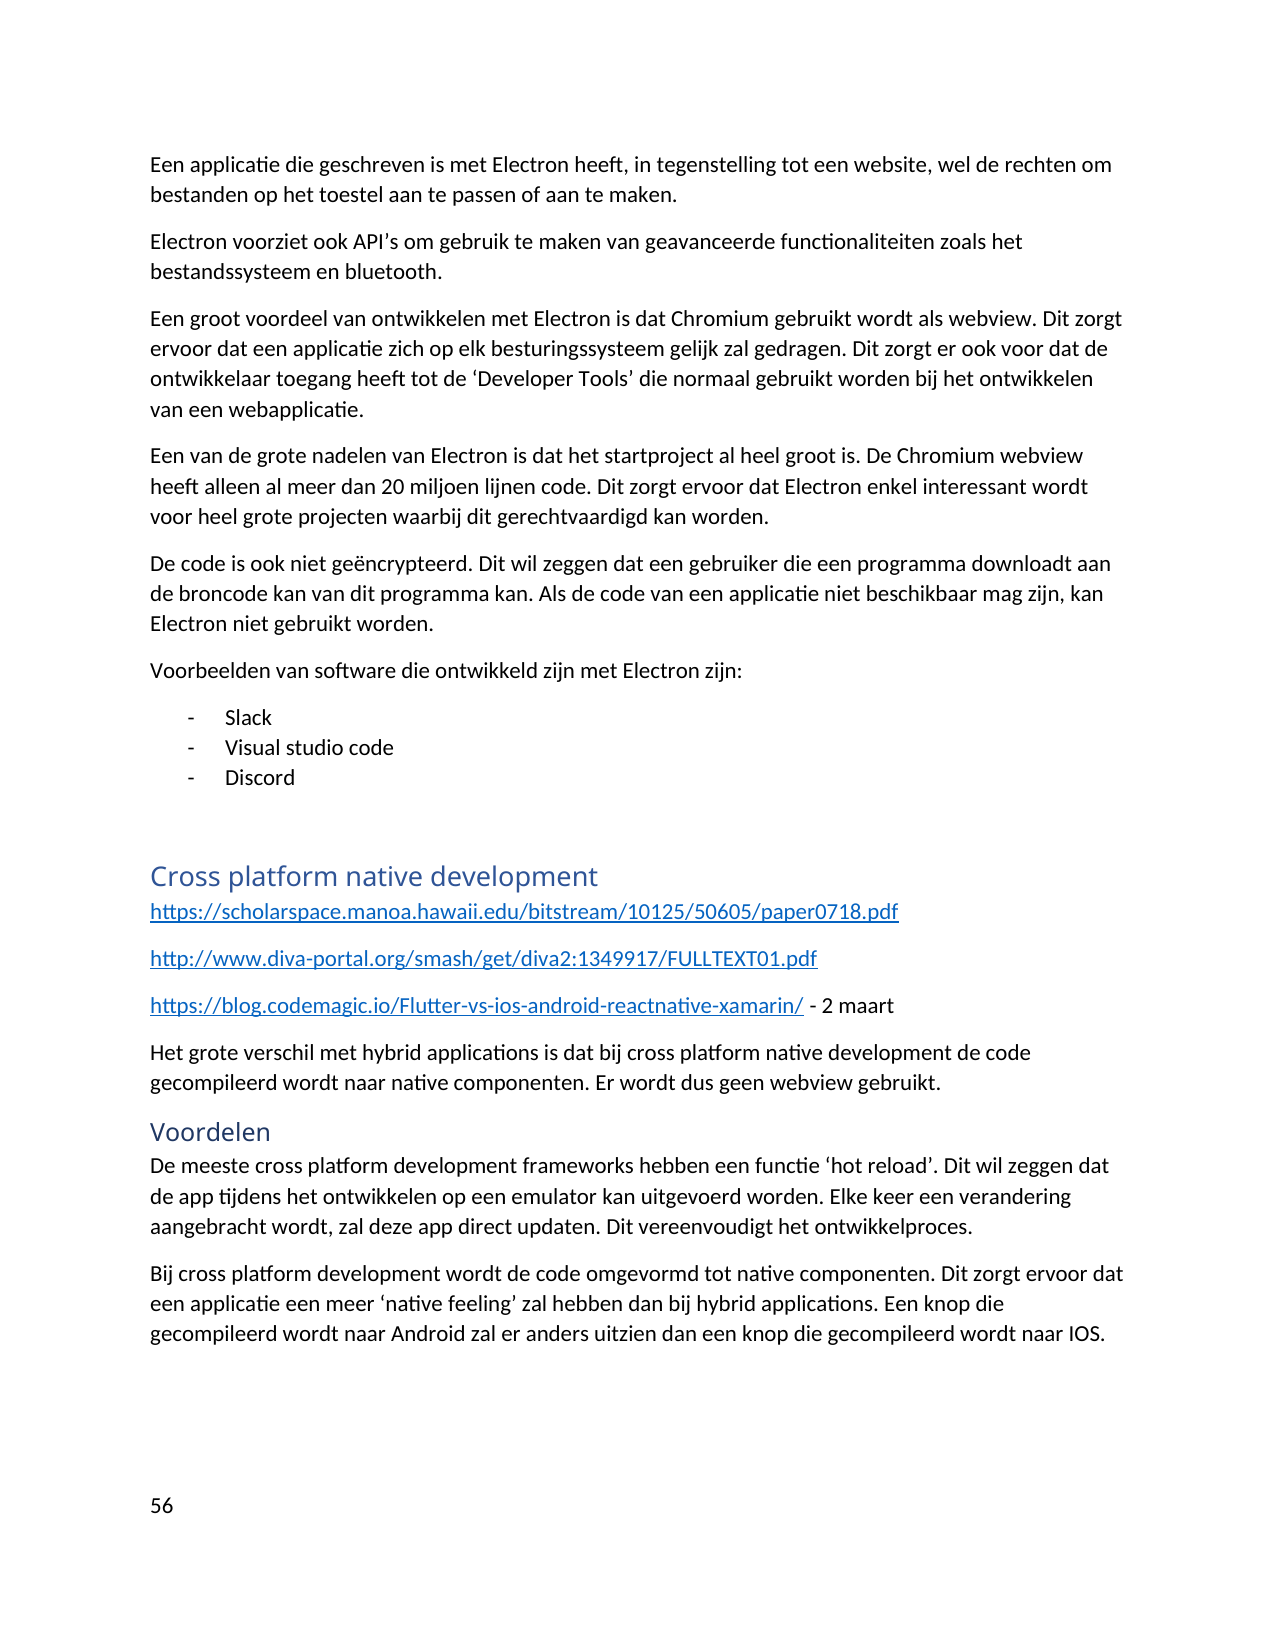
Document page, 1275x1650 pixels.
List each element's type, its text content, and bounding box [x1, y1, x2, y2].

text https://scholarspace.manoa.hawaii.edu/bitstream/10125/50605/paper0718.pdf [150, 897, 1125, 925]
text http://www.diva-portal.org/smash/get/diva2:1349917/FULLTEXT01.pdf [150, 944, 1125, 972]
text Een applicatie die geschreven is met Electron heeft, in tegenstelling tot een website, wel de rechten om bestanden op het toestel aan te passen of aan te maken. [150, 150, 1125, 208]
text Voorbeelden van software die ontwikkeld zijn met Electron zijn: [150, 656, 1125, 684]
list Visual studio code [187, 733, 1125, 761]
text De meeste cross platform development frameworks hebben een functie ‘hot reload’. Dit wil zeggen dat de app tijdens het ontwikkelen op een emulator kan uitgevoerd worden. Elke keer een verandering aangebracht wordt, zal deze app direct updaten. Dit vereenvoudigt het ontwikkelproces. [150, 1152, 1125, 1240]
text Een groot voordeel van ontwikkelen met Electron is dat Chromium gebruikt wordt als webview. Dit zorgt ervoor dat een applicatie zich op elk besturingssysteem gelijk zal gedragen. Dit zorgt er ook voor dat de ontwikkelaar toegang heeft tot de ‘Developer Tools’ die normaal gebruikt worden bij het ontwikkelen van een webapplicatie. [150, 304, 1125, 423]
text Een van de grote nadelen van Electron is dat het startproject al heel groot is. De Chromium webview heeft alleen al meer dan 20 miljoen lijnen code. Dit zorgt ervoor dat Electron enkel interessant wordt voor heel grote projecten waarbij dit gerechtvaardigd kan worden. [150, 442, 1125, 530]
list Discord [187, 763, 1125, 792]
list Slack [187, 703, 1125, 731]
text Het grote verschil met hybrid applications is dat bij cross platform native development de code gecompileerd wordt naar native componenten. Er wordt dus geen webview gebruikt. [150, 1038, 1125, 1096]
subtitle Voordelen [150, 1115, 1125, 1149]
text Electron voorziet ook API’s om gebruik te maken van geavanceerde functionaliteiten zoals het bestandssysteem en bluetooth. [150, 227, 1125, 285]
subtitle Cross platform native development [150, 857, 1125, 894]
text De code is ook niet geëncrypteerd. Dit wil zeggen dat een gebruiker die een programma downloadt aan de broncode kan van dit programma kan. Als de code van een applicatie niet beschikbaar mag zijn, kan Electron niet gebruikt worden. [150, 549, 1125, 637]
text https://blog.codemagic.io/Flutter-vs-ios-android-reactnative-xamarin/ - 2 maart [150, 991, 1125, 1019]
text Bij cross platform development wordt de code omgevormd tot native componenten. Dit zorgt ervoor dat een applicatie een meer ‘native feeling’ zal hebben dan bij hybrid applications. Een knop die gecompileerd wordt naar Android zal er anders uitzien dan een knop die gecompileerd wordt naar IOS. [150, 1259, 1125, 1347]
